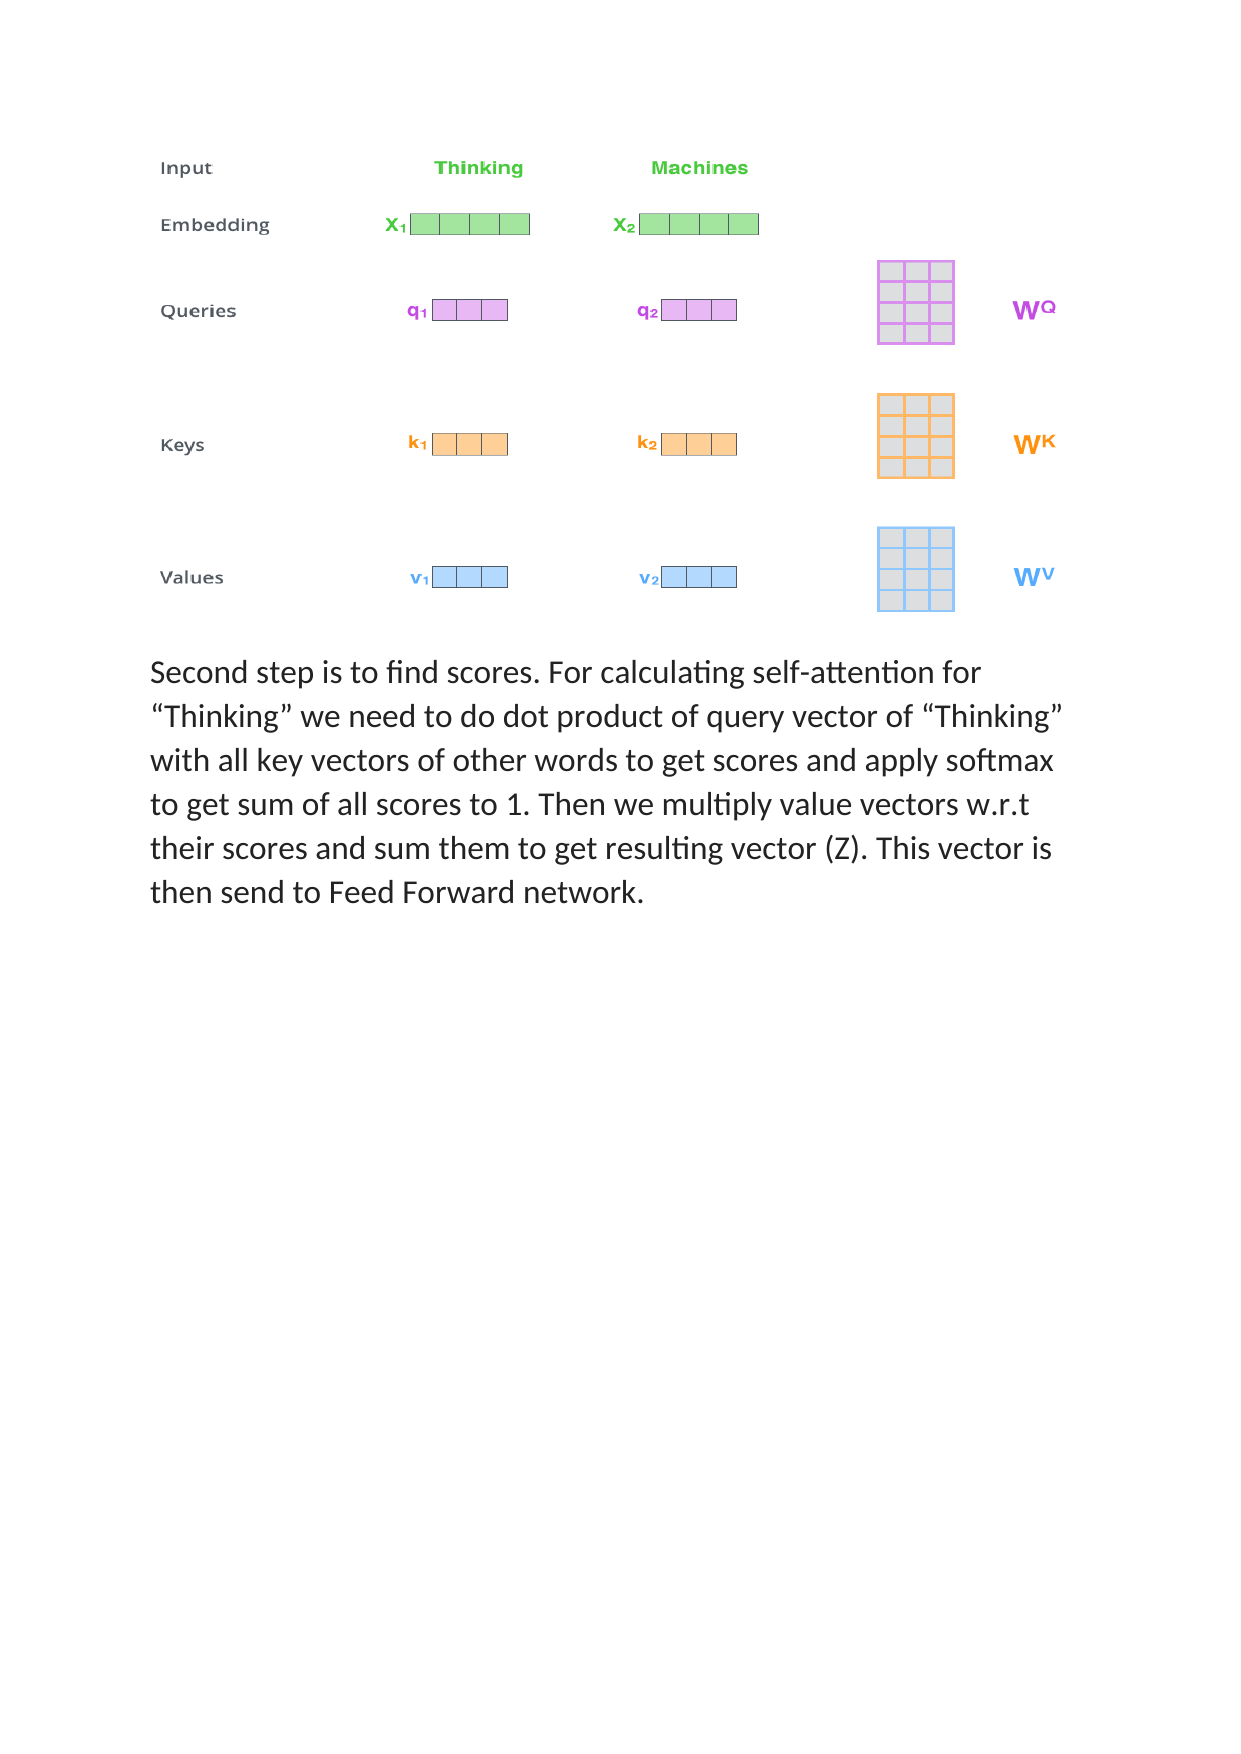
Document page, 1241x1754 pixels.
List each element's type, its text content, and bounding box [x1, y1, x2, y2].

text Second step is to find scores. For calculating self-attention for “Thinking” we need to do dot product of query vector of “Thinking” with all key vectors of other words to get scores and apply softmax to get sum of all scores to 1. Then we multiply value vectors w.r.t their scores and sum them to get resulting vector (Z). This vector is then send to Feed Forward network. [150, 651, 1090, 912]
picture [150, 150, 1069, 633]
